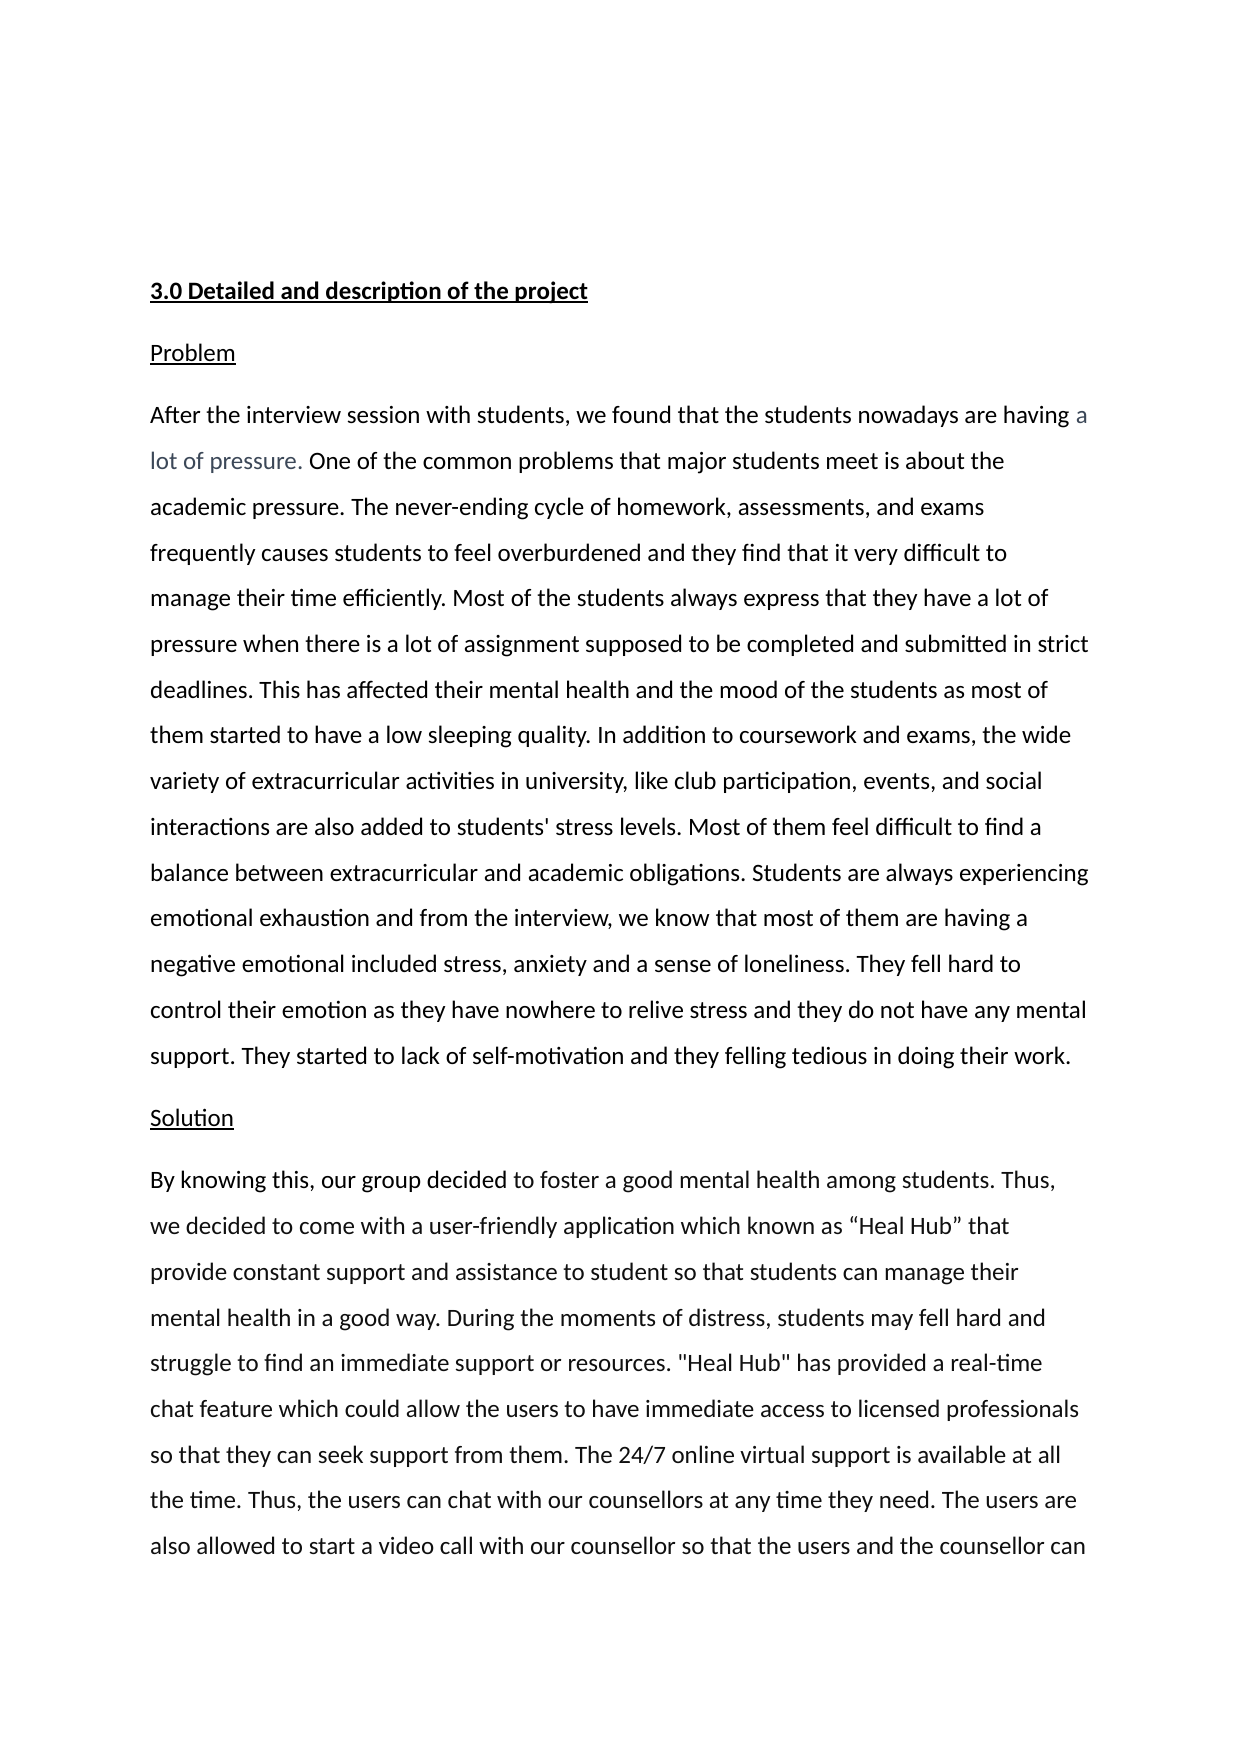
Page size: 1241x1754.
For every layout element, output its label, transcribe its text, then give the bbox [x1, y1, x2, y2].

text 3.0 Detailed and description of the project [150, 275, 1090, 305]
text Solution [150, 1102, 1090, 1133]
text After the interview session with students, we found that the students nowadays are having a lot of pressure. One of the common problems that major students meet is about the academic pressure. The never-ending cycle of homework, assessments, and exams frequently causes students to feel overburdened and they find that it very difficult to manage their time efficiently. Most of the students always express that they have a lot of pressure when there is a lot of assignment supposed to be completed and submitted in strict deadlines. This has affected their mental health and the mood of the students as most of them started to have a low sleeping quality. In addition to coursework and exams, the wide variety of extracurricular activities in university, like club participation, events, and social interactions are also added to students' stress levels. Most of them feel difficult to find a balance between extracurricular and academic obligations. Students are always experiencing emotional exhaustion and from the interview, we know that most of them are having a negative emotional included stress, anxiety and a sense of loneliness. They fell hard to control their emotion as they have nowhere to relive stress and they do not have any mental support. They started to lack of self-motivation and they felling tedious in doing their work. [150, 399, 1090, 1070]
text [150, 1164, 1090, 1561]
text Problem [150, 337, 1090, 368]
